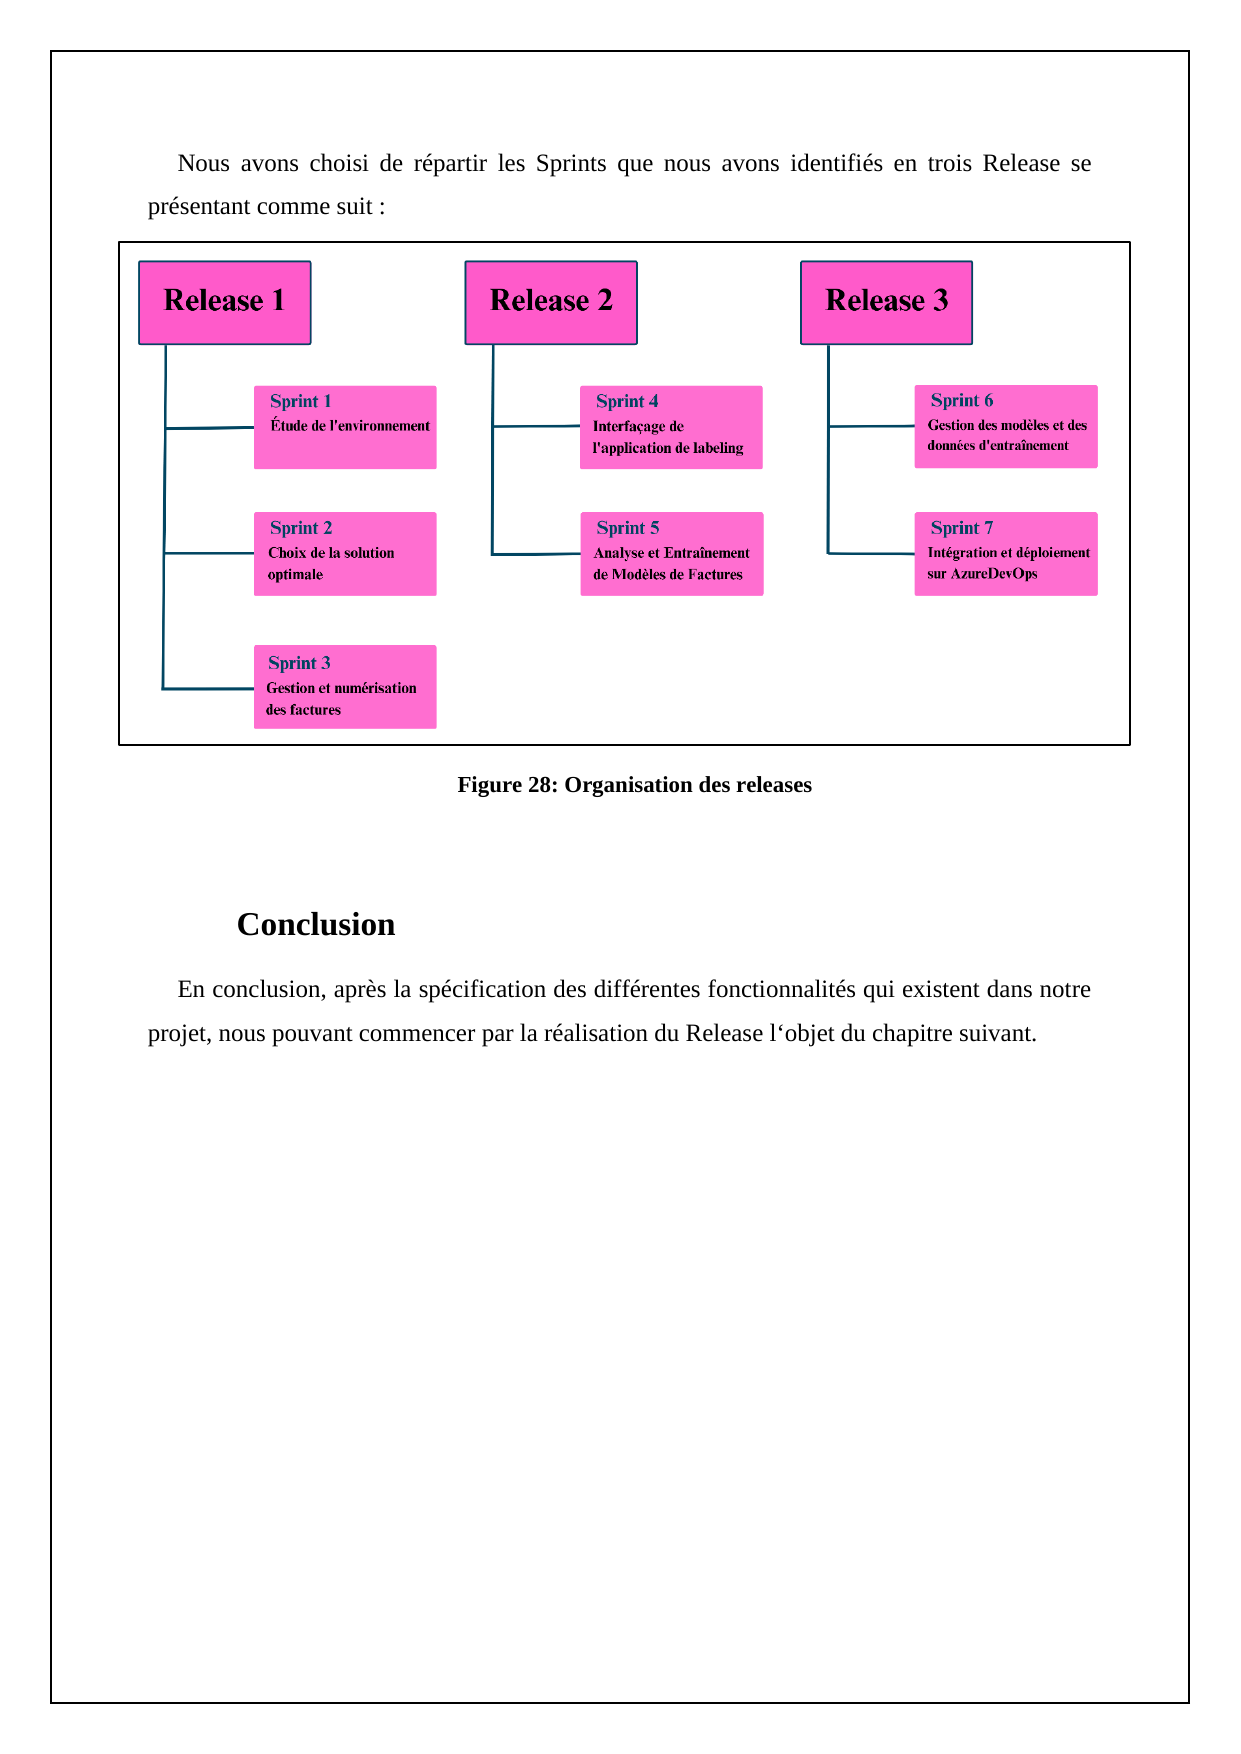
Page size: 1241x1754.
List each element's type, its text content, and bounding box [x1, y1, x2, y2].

text En conclusion, après la spécification des différentes fonctionnalités qui existent dans notre projet, nous pouvant commencer par la réalisation du Release l‘objet du chapitre suivant. [148, 974, 1092, 1046]
text Nous avons choisi de répartir les Sprints que nous avons identifiés en trois Release se présentant comme suit : [148, 148, 1092, 219]
text Figure 28: Organisation des releases [148, 771, 1092, 797]
subtitle Conclusion [148, 904, 1092, 943]
picture [128, 255, 1112, 737]
